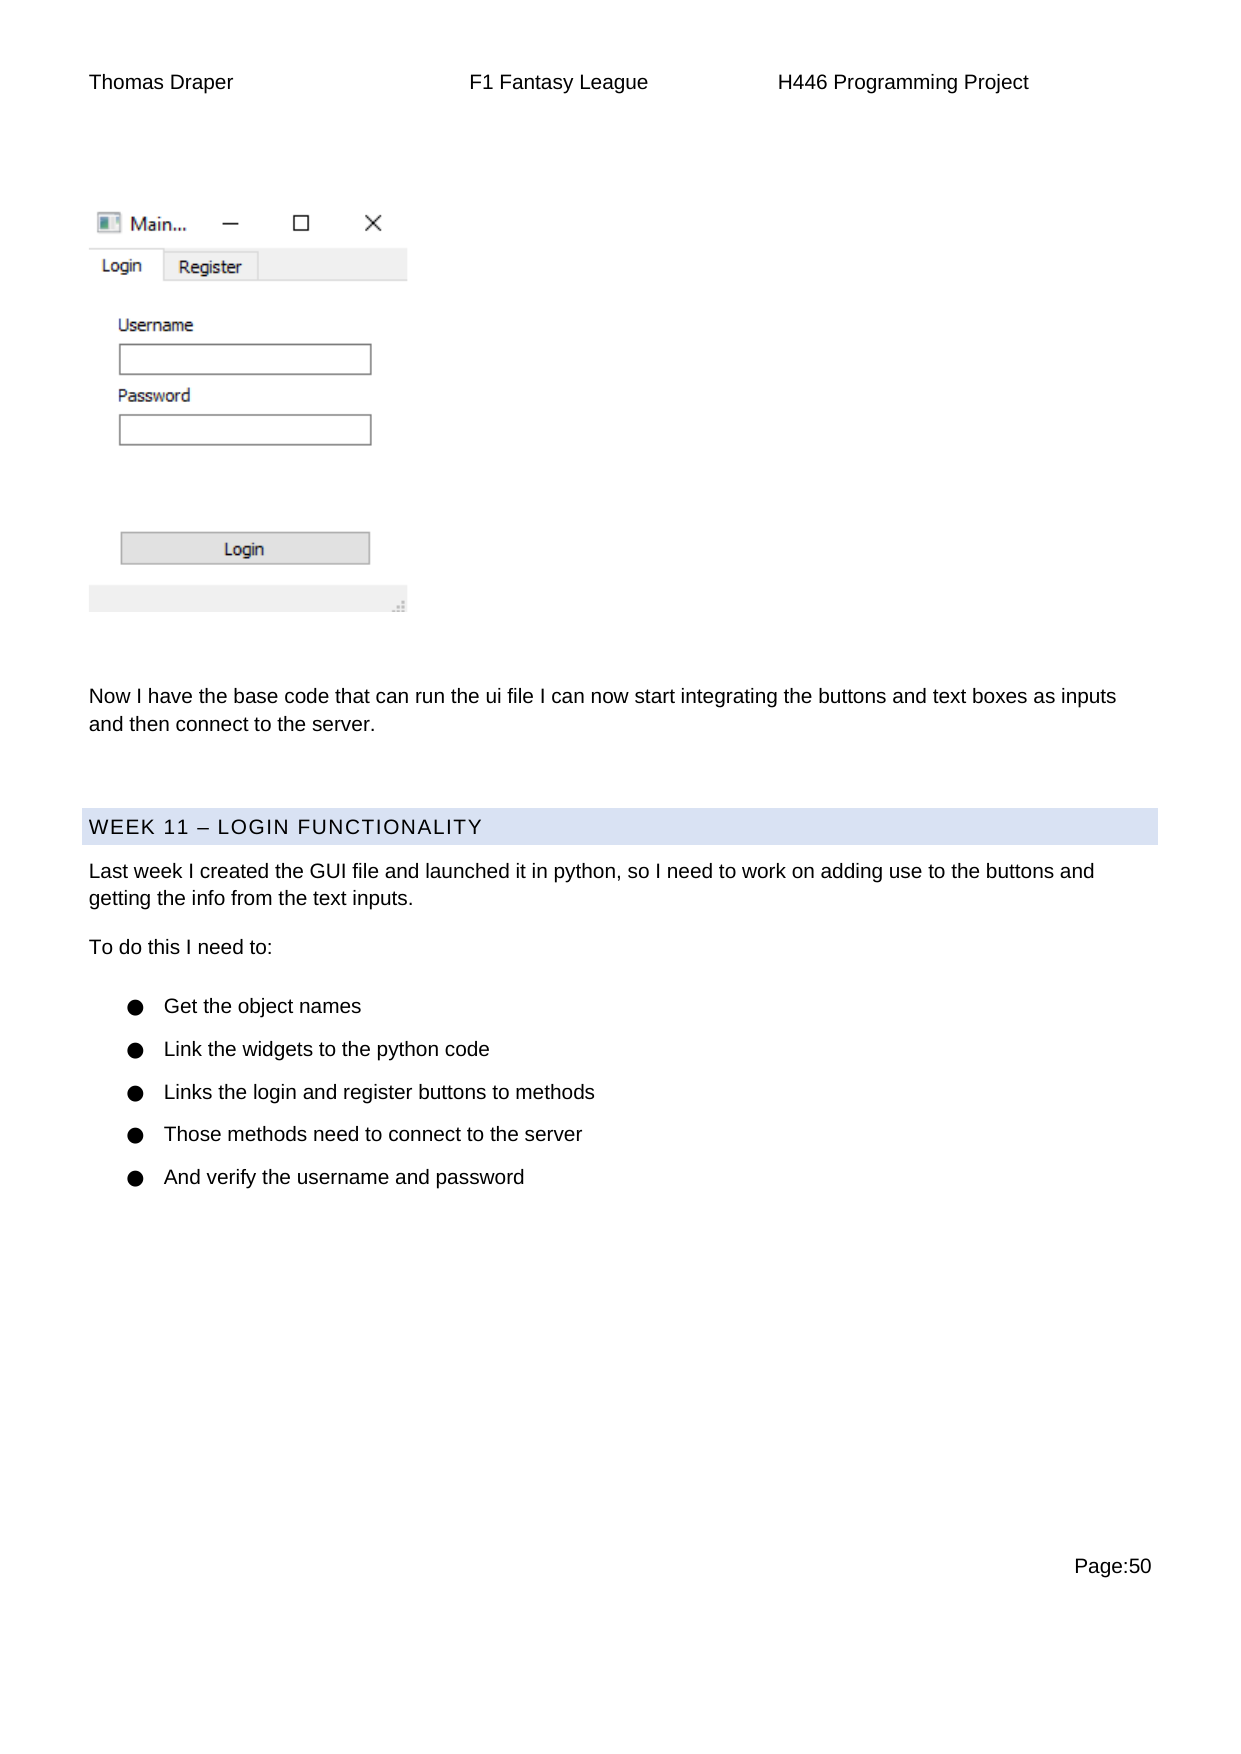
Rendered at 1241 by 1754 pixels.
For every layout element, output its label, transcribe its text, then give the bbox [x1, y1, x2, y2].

list Link the widgets to the python code [126, 1026, 1152, 1068]
picture [88, 206, 408, 612]
text Last week I created the GUI file and launched it in python, so I need to work on adding use to the buttons and getting the info from the text inputs. [89, 859, 1152, 910]
list Those methods need to connect to the server [126, 1111, 1152, 1154]
list And verify the username and password [126, 1154, 1152, 1196]
list Get the object names [126, 983, 1152, 1026]
text Now I have the base code that can run the ui file I can now start integrating the buttons and text boxes as inputs and then connect to the server. [89, 684, 1152, 736]
subtitle Week 11 – Login Functionality [89, 815, 1152, 838]
list Links the login and register buttons to methods [126, 1068, 1152, 1111]
text To do this I need to: [89, 934, 1152, 958]
